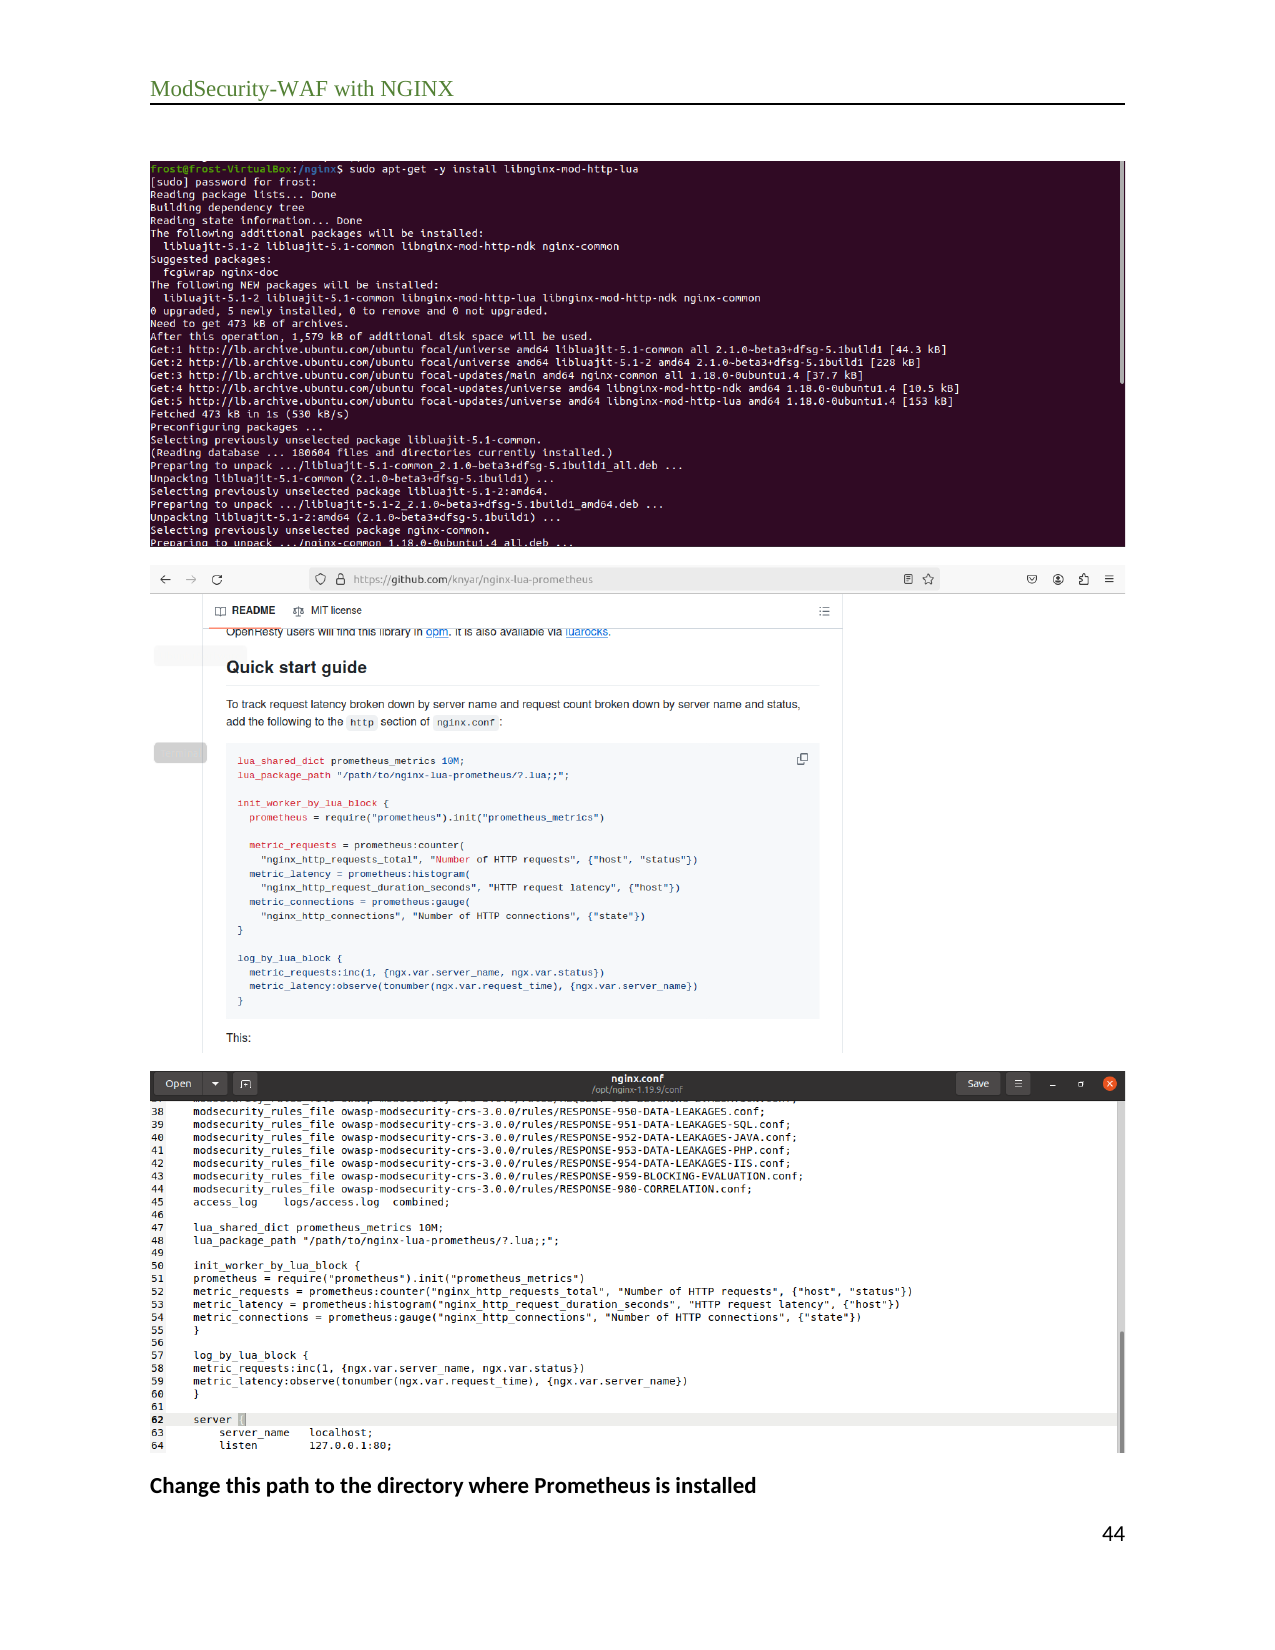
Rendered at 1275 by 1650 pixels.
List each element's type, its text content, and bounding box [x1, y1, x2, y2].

picture [150, 161, 1125, 547]
picture [150, 1071, 1125, 1453]
picture [150, 565, 1125, 1053]
text Change this path to the directory where Prometheus is installed [150, 1471, 1125, 1499]
